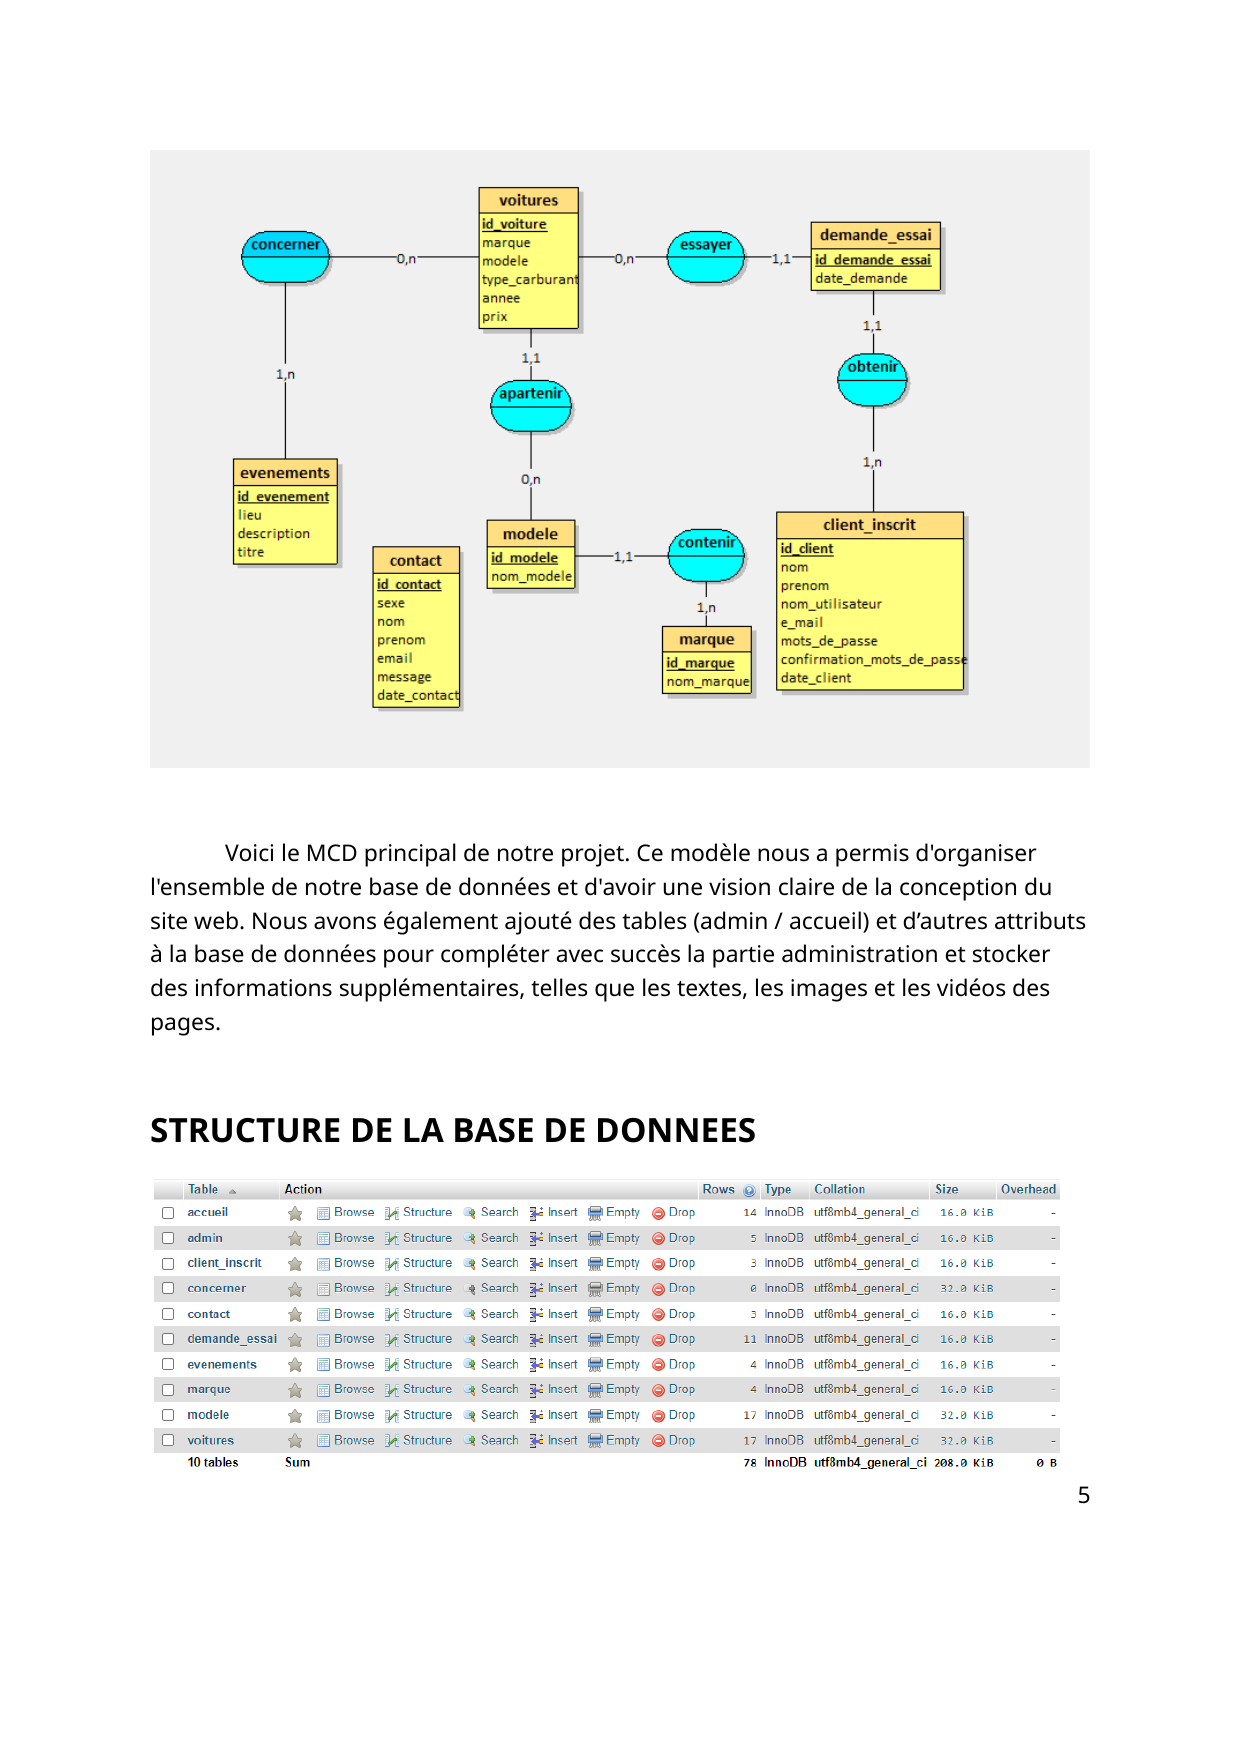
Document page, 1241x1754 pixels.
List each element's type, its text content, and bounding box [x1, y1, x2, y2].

text 5 [150, 1477, 1090, 1511]
text STRUCTURE DE LA BASE DE DONNEES [150, 1107, 1090, 1152]
picture [150, 150, 1091, 768]
text Voici le MCD principal de notre projet. Ce modèle nous a permis d'organiser l'ensemble de notre base de données et d'avoir une vision claire de la conception du site web. Nous avons également ajouté des tables (admin / accueil) et d’autres attributs à la base de données pour compléter avec succès la partie administration et stocker des informations supplémentaires, telles que les textes, les images et les vidéos des pages. [150, 837, 1090, 1037]
picture [150, 1172, 1091, 1477]
